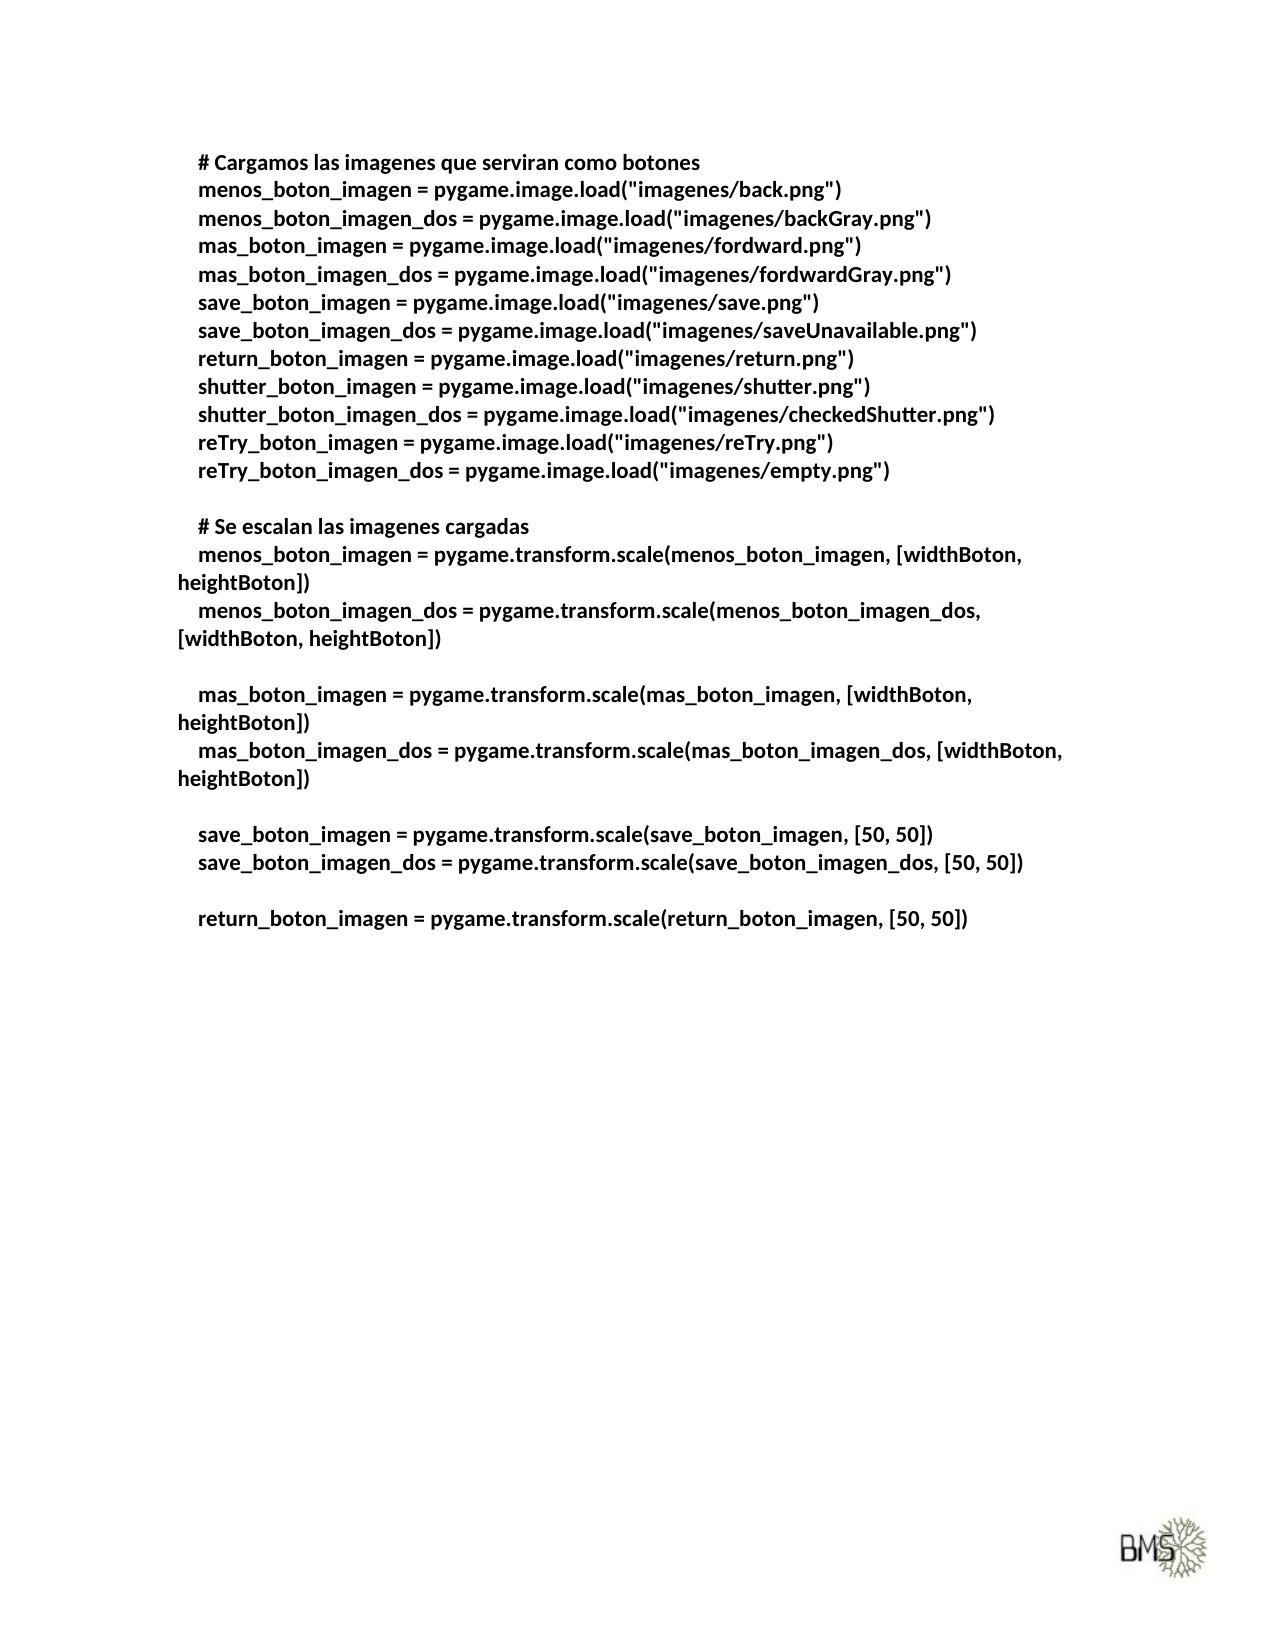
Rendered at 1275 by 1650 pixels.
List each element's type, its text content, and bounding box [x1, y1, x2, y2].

text shutter_boton_imagen = pygame.image.load("imagenes/shutter.png") [177, 372, 1098, 400]
text save_boton_imagen_dos = pygame.image.load("imagenes/saveUnavailable.png") [177, 316, 1098, 344]
text save_boton_imagen = pygame.transform.scale(save_boton_imagen, [50, 50]) [177, 820, 1098, 848]
text save_boton_imagen = pygame.image.load("imagenes/save.png") [177, 288, 1098, 316]
text menos_boton_imagen_dos = pygame.image.load("imagenes/backGray.png") [177, 204, 1098, 232]
text mas_boton_imagen = pygame.image.load("imagenes/fordward.png") [177, 232, 1098, 260]
text reTry_boton_imagen_dos = pygame.image.load("imagenes/empty.png") [177, 456, 1098, 484]
text mas_boton_imagen_dos = pygame.image.load("imagenes/fordwardGray.png") [177, 260, 1098, 288]
text menos_boton_imagen_dos = pygame.transform.scale(menos_boton_imagen_dos, [widthBoton, heightBoton]) [177, 596, 1098, 652]
text menos_boton_imagen = pygame.transform.scale(menos_boton_imagen, [widthBoton, heightBoton]) [177, 540, 1098, 596]
text # Se escalan las imagenes cargadas [177, 512, 1098, 540]
text return_boton_imagen = pygame.transform.scale(return_boton_imagen, [50, 50]) [177, 904, 1098, 932]
picture [1116, 1502, 1207, 1593]
text return_boton_imagen = pygame.image.load("imagenes/return.png") [177, 344, 1098, 372]
text reTry_boton_imagen = pygame.image.load("imagenes/reTry.png") [177, 428, 1098, 456]
text shutter_boton_imagen_dos = pygame.image.load("imagenes/checkedShutter.png") [177, 400, 1098, 428]
text save_boton_imagen_dos = pygame.transform.scale(save_boton_imagen_dos, [50, 50]) [177, 848, 1098, 876]
text menos_boton_imagen = pygame.image.load("imagenes/back.png") [177, 176, 1098, 204]
text # Cargamos las imagenes que serviran como botones [177, 148, 1098, 176]
text mas_boton_imagen_dos = pygame.transform.scale(mas_boton_imagen_dos, [widthBoton, heightBoton]) [177, 736, 1098, 792]
text mas_boton_imagen = pygame.transform.scale(mas_boton_imagen, [widthBoton, heightBoton]) [177, 680, 1098, 736]
